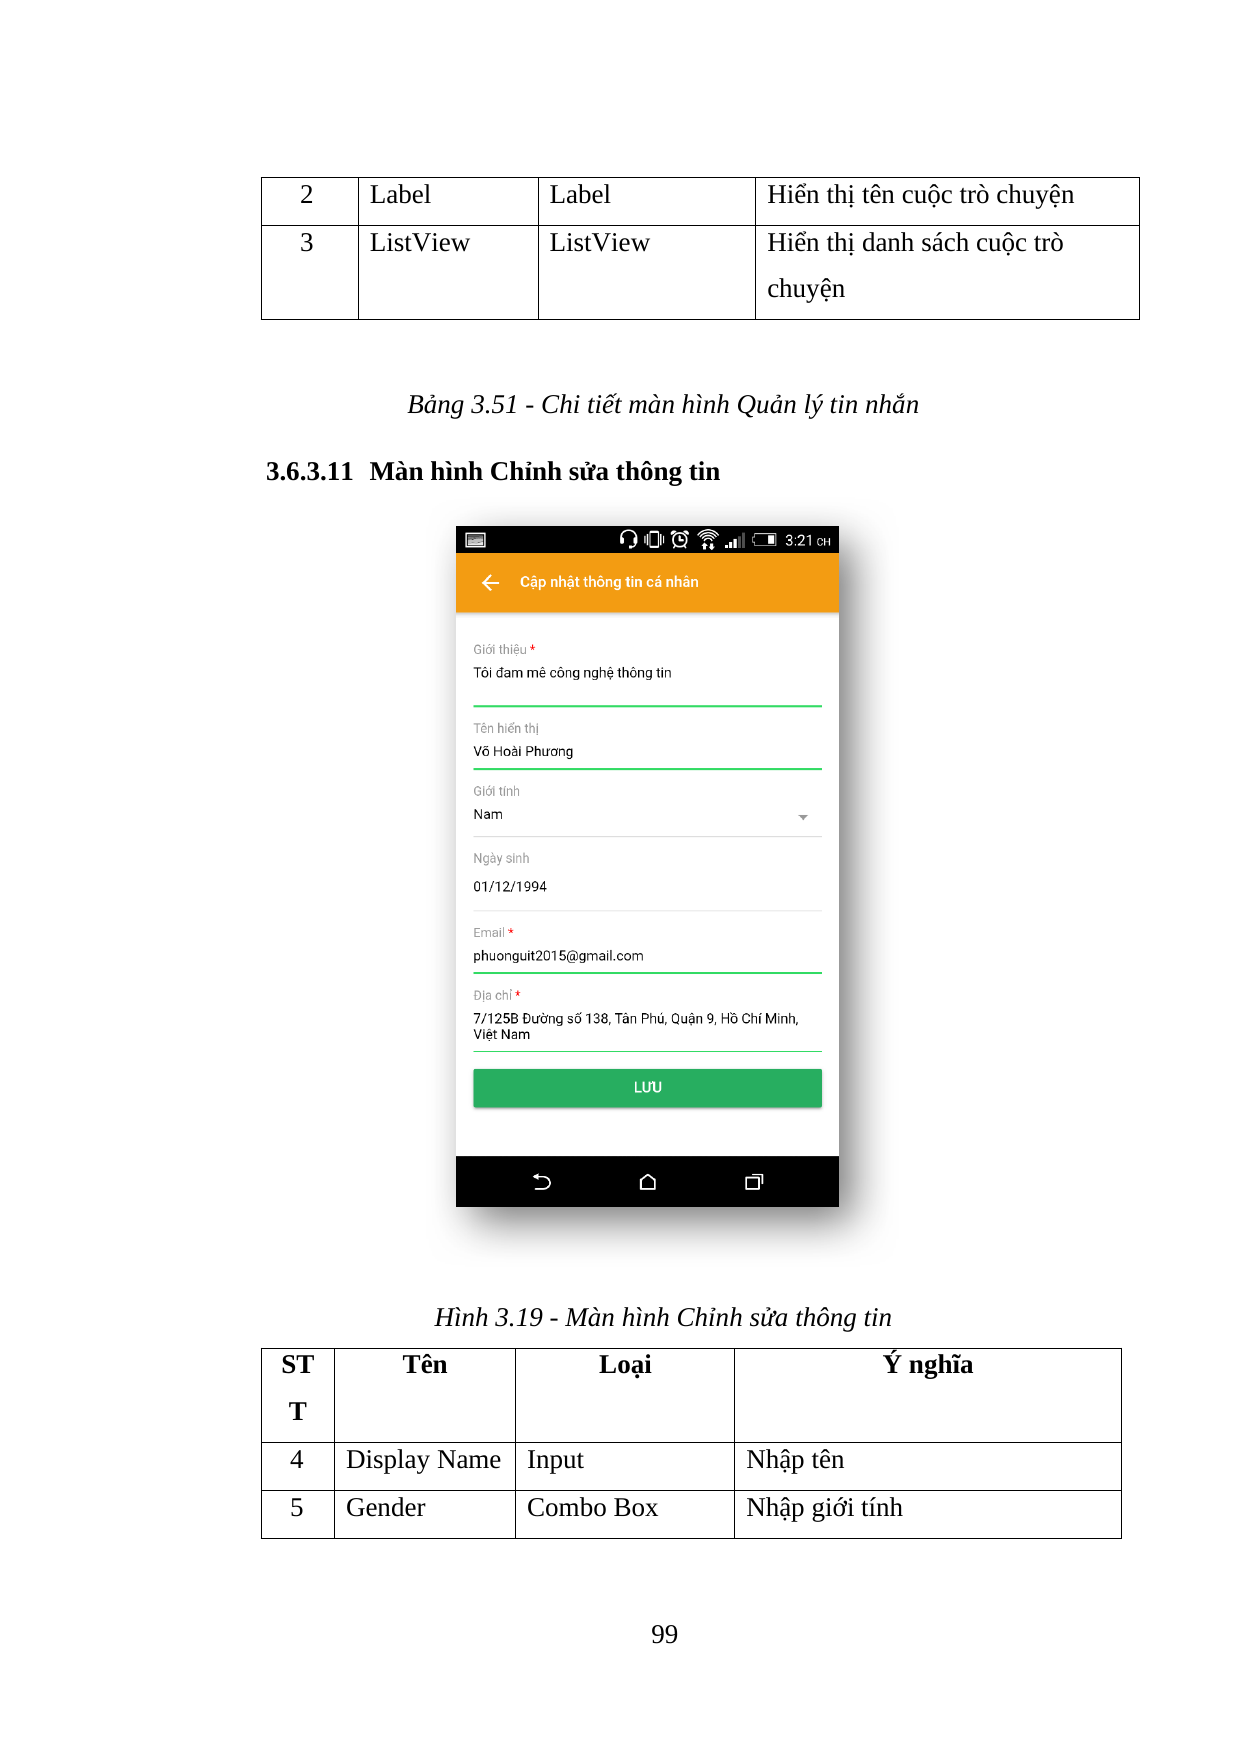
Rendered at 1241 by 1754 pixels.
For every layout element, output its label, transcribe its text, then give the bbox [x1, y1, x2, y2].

table_cell Nhập tên [735, 1443, 1121, 1490]
table_cell Input [516, 1443, 734, 1490]
table_cell [262, 226, 358, 319]
table_header STT [262, 1349, 334, 1442]
table_cell Hiển thị danh sách cuộc trò chuyện [756, 226, 1139, 319]
subtitle Màn hình Chỉnh sửa thông tin [266, 455, 1122, 486]
table_cell Hiển thị tên cuộc trò chuyện [756, 178, 1139, 225]
table_cell Label [539, 178, 755, 225]
table_cell [262, 1491, 334, 1537]
table_header Loại [516, 1349, 734, 1442]
table_cell Combo Box [516, 1491, 734, 1537]
table_cell Label [359, 178, 538, 225]
table_cell Display Name [335, 1443, 515, 1490]
table_cell Nhập giới tính [735, 1491, 1121, 1537]
table_header Ý nghĩa [735, 1349, 1121, 1442]
table_cell Gender [335, 1491, 515, 1537]
picture [456, 526, 839, 1207]
table_cell ListView [539, 226, 755, 319]
table_cell ListView [359, 226, 538, 319]
table_cell [262, 1443, 334, 1490]
table_cell [262, 178, 358, 225]
table_header Tên [335, 1349, 515, 1442]
